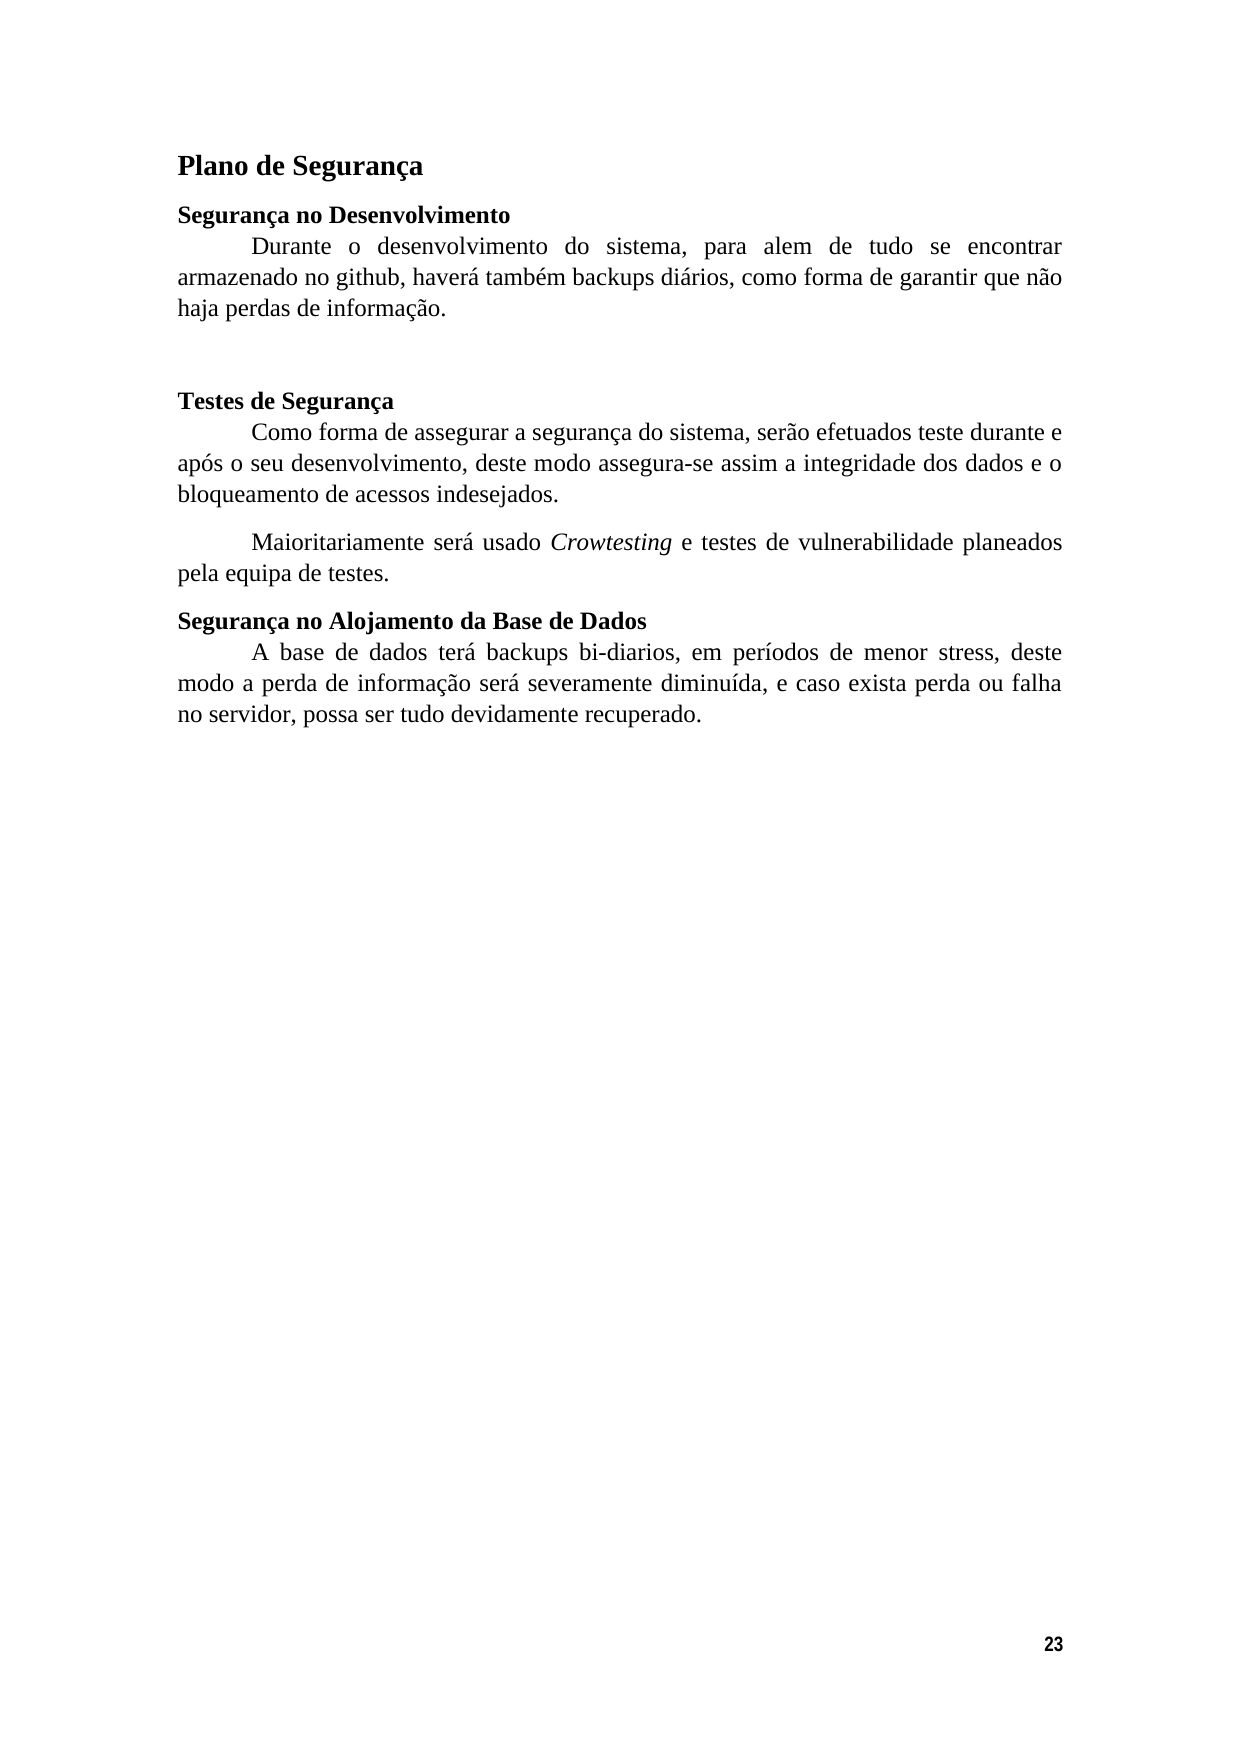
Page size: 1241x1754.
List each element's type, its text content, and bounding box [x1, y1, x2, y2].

text A base de dados terá backups bi-diarios, em períodos de menor stress, deste modo a perda de informação será severamente diminuída, e caso exista perda ou falha no servidor, possa ser tudo devidamente recuperado. [177, 637, 1063, 728]
text Durante o desenvolvimento do sistema, para alem de tudo se encontrar armazenado no github, haverá também backups diários, como forma de garantir que não haja perdas de informação. [177, 231, 1063, 322]
subtitle Segurança no Desenvolvimento [177, 200, 1063, 229]
subtitle Segurança no Alojamento da Base de Dados [177, 606, 1063, 635]
subtitle Testes de Segurança [177, 386, 1063, 415]
text Como forma de assegurar a segurança do sistema, serão efetuados teste durante e após o seu desenvolvimento, deste modo assegura-se assim a integridade dos dados e o bloqueamento de acessos indesejados. [177, 417, 1063, 508]
text Maioritariamente será usado Crowtesting e testes de vulnerabilidade planeados pela equipa de testes. [177, 527, 1063, 587]
text Plano de Segurança [177, 148, 1063, 181]
